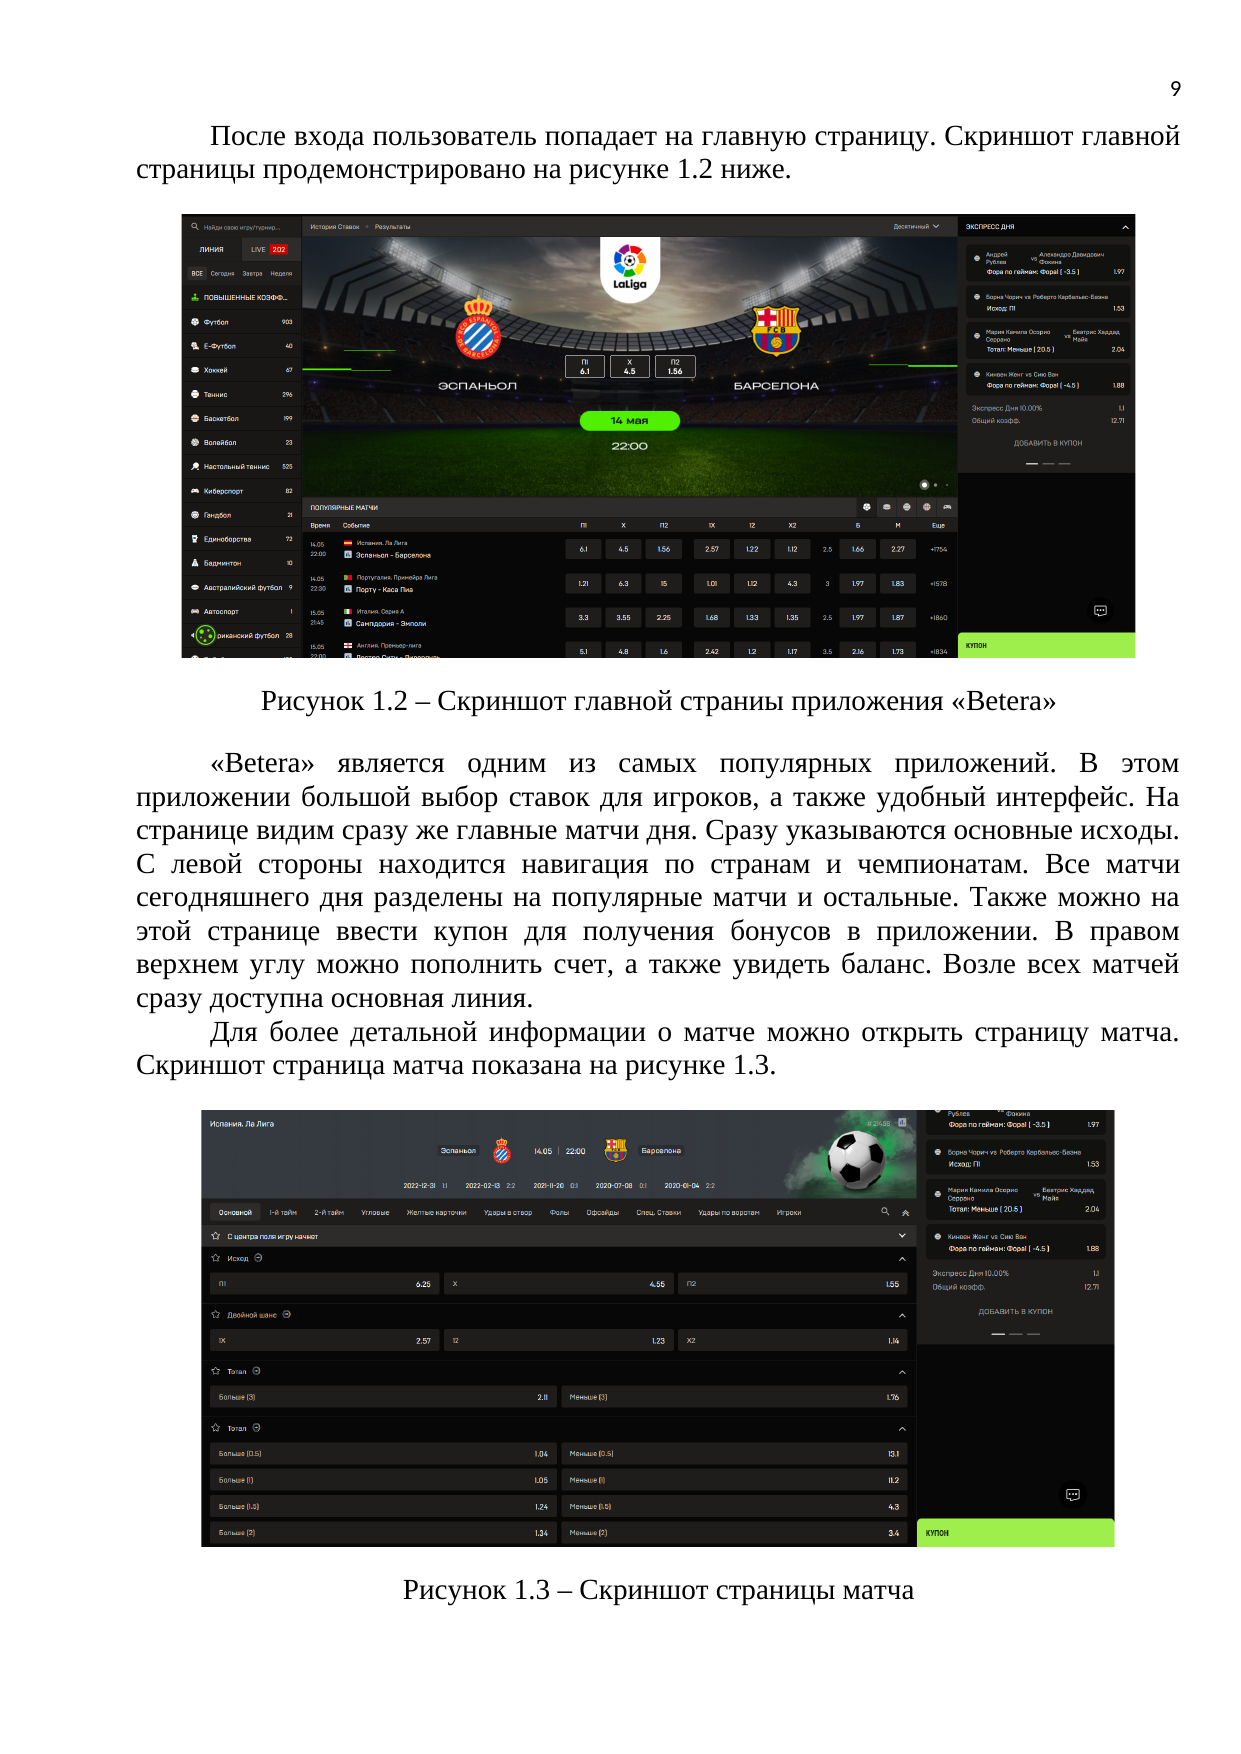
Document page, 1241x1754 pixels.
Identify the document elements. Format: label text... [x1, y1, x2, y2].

text Для более детальной информации о матче можно открыть страницу матча. Скриншот страница матча показана на рисунке 1.3. [136, 1014, 1181, 1081]
picture [181, 214, 1136, 658]
picture [201, 1110, 1116, 1547]
text «Betera» является одним из самых популярных приложений. В этом приложении большой выбор ставок для игроков, а также удобный интерфейс. На странице видим сразу же главные матчи дня. Сразу указываются основные исходы. С левой стороны находится навигация по странам и чемпионатам. Все матчи сегодняшнего дня разделены на популярные матчи и остальные. Также можно на этой странице ввести купон для получения бонусов в приложении. В правом верхнем углу можно пополнить счет, а также увидеть баланс. Возле всех матчей сразу доступна основная линия. [136, 745, 1181, 1014]
text Рисунок 1.3 – Скриншот страницы матча [136, 1572, 1181, 1605]
text Рисунок 1.2 – Скриншот главной страниы приложения «Betera» [136, 683, 1181, 716]
text После входа пользователь попадает на главную страницу. Скриншот главной страницы продемонстрировано на рисунке 1.2 ниже. [136, 118, 1181, 185]
